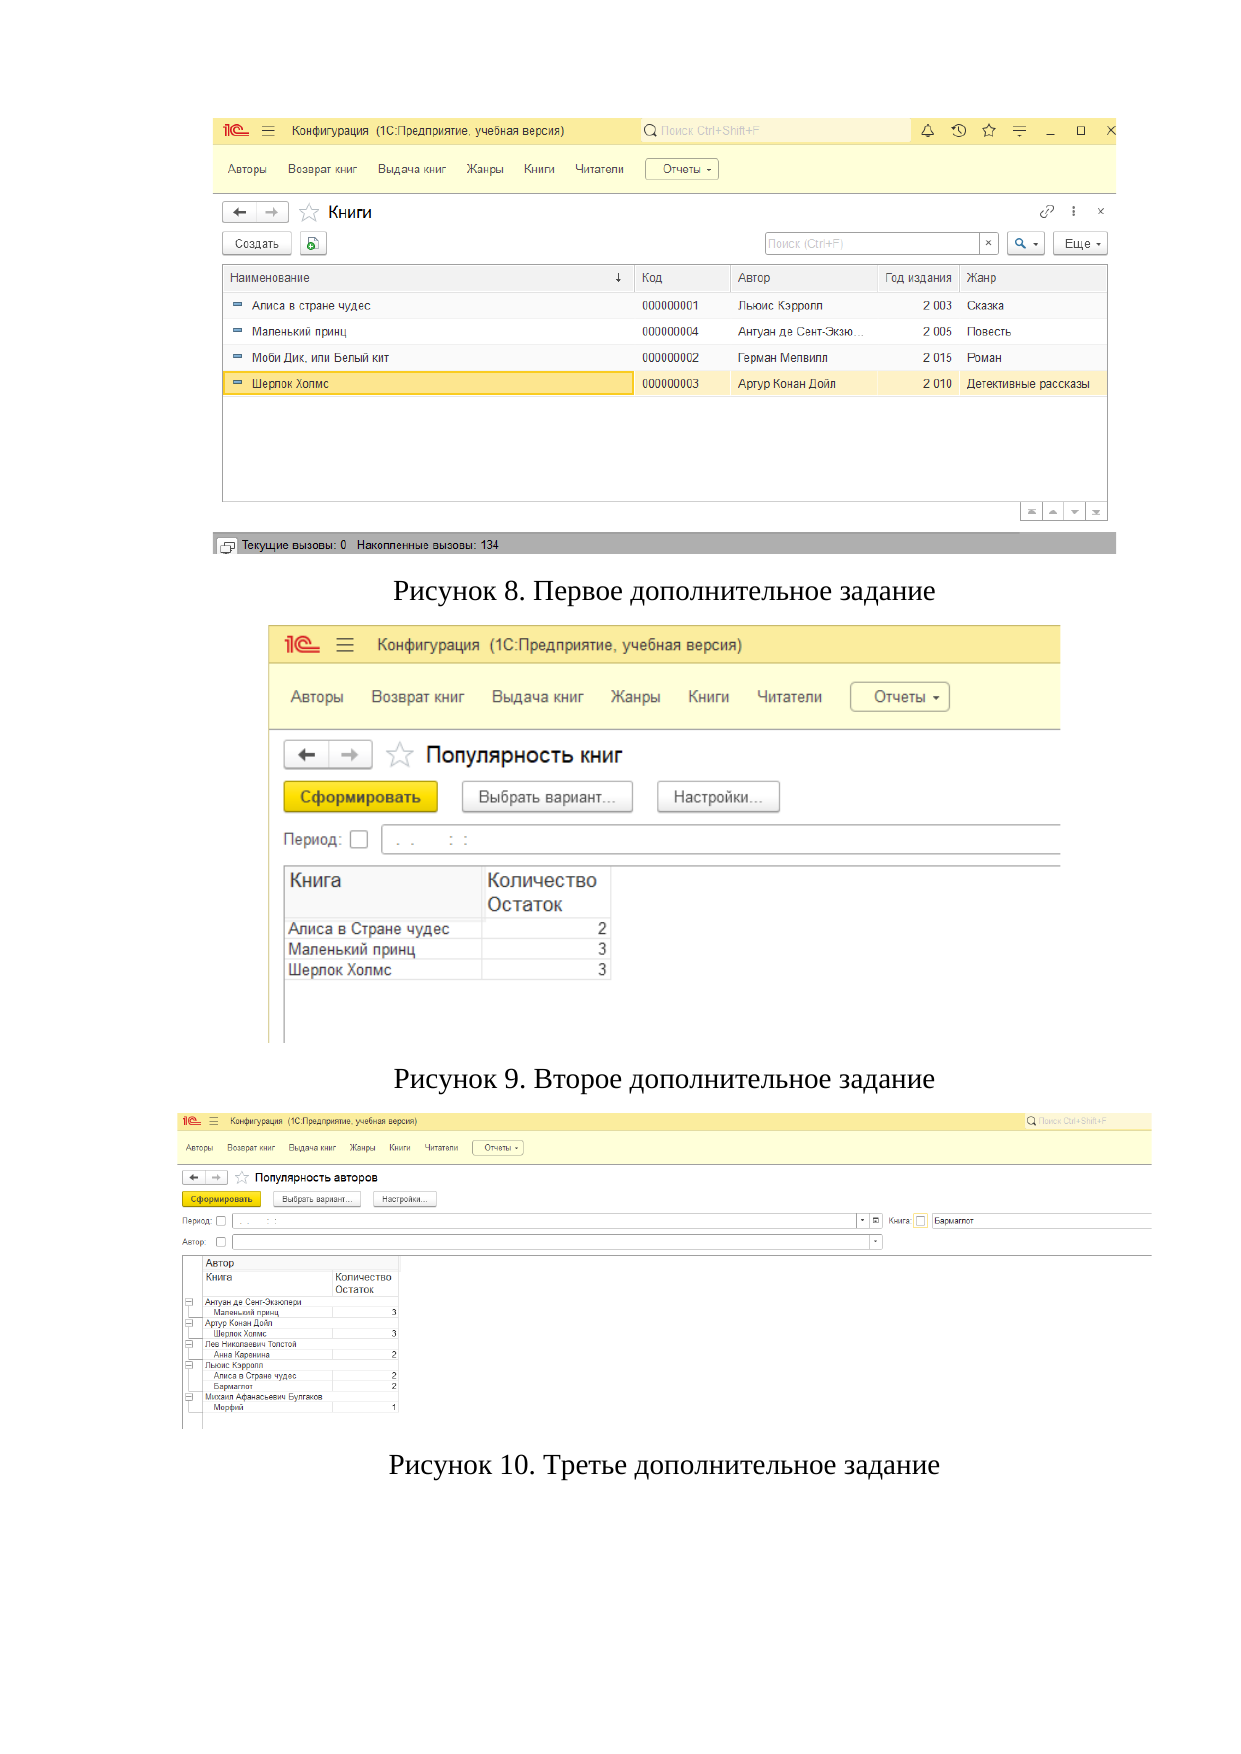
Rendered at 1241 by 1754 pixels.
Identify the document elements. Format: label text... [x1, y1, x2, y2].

text Рисунок 10. Третье дополнительное задание [177, 1447, 1152, 1481]
text Рисунок 8. Первое дополнительное задание [177, 573, 1152, 606]
picture [212, 118, 1117, 554]
text Рисунок 9. Второе дополнительное задание [177, 1061, 1152, 1095]
picture [177, 1113, 1152, 1429]
picture [268, 625, 1061, 1043]
